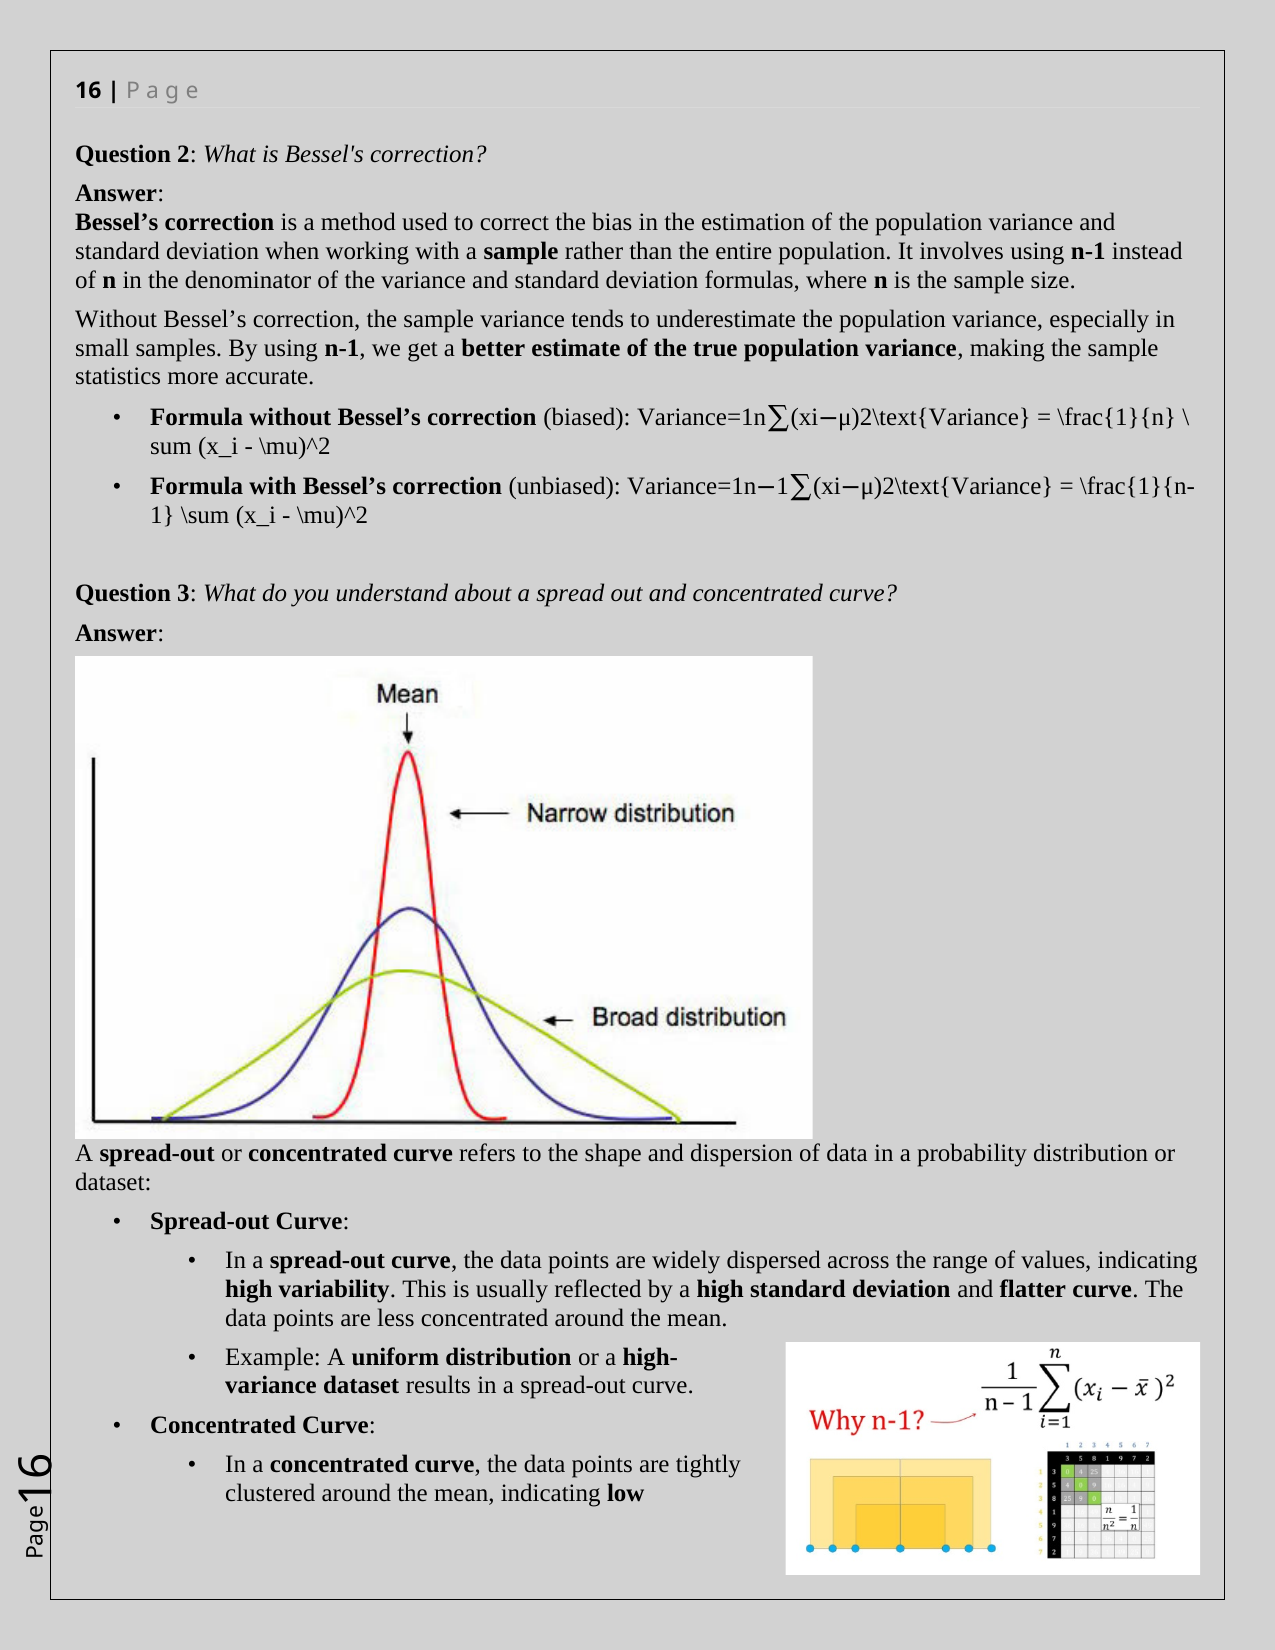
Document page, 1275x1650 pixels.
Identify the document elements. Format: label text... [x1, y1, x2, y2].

list Example: A uniform distribution or a high-variance dataset results in a spread-out curve. [187, 1342, 785, 1399]
list Spread-out Curve: [112, 1206, 1200, 1235]
text Answer: Bessel’s correction is a method used to correct the bias in the estimation of the population variance and standard deviation when working with a sample rather than the entire population. It involves using n-1 instead of n in the denominator of the variance and standard deviation formulas, where n is the sample size. [75, 178, 1200, 293]
text Question 2: What is Bessel's correction? [75, 139, 1200, 168]
text Answer: [75, 618, 1200, 646]
text Without Bessel’s correction, the sample variance tends to underestimate the population variance, especially in small samples. By using n-1, we get a better estimate of the true population variance, making the sample statistics more accurate. [75, 304, 1200, 390]
text Question 3: What do you understand about a spread out and concentrated curve? [75, 578, 1200, 607]
list In a spread-out curve, the data points are widely dispersed across the range of values, indicating high variability. This is usually reflected by a high standard deviation and flatter curve. The data points are less concentrated around the mean. [187, 1245, 1200, 1331]
picture [785, 1342, 1200, 1575]
list Concentrated Curve: [112, 1410, 785, 1438]
picture [75, 656, 813, 1139]
list Formula without Bessel’s correction (biased): Variance=1n∑(xi−μ)2\text{Variance} = \frac{1}{n} \sum (x_i - \mu)^2 [112, 401, 1200, 459]
list Formula with Bessel’s correction (unbiased): Variance=1n−1∑(xi−μ)2\text{Variance} = \frac{1}{n-1} \sum (x_i - \mu)^2 [112, 470, 1200, 529]
